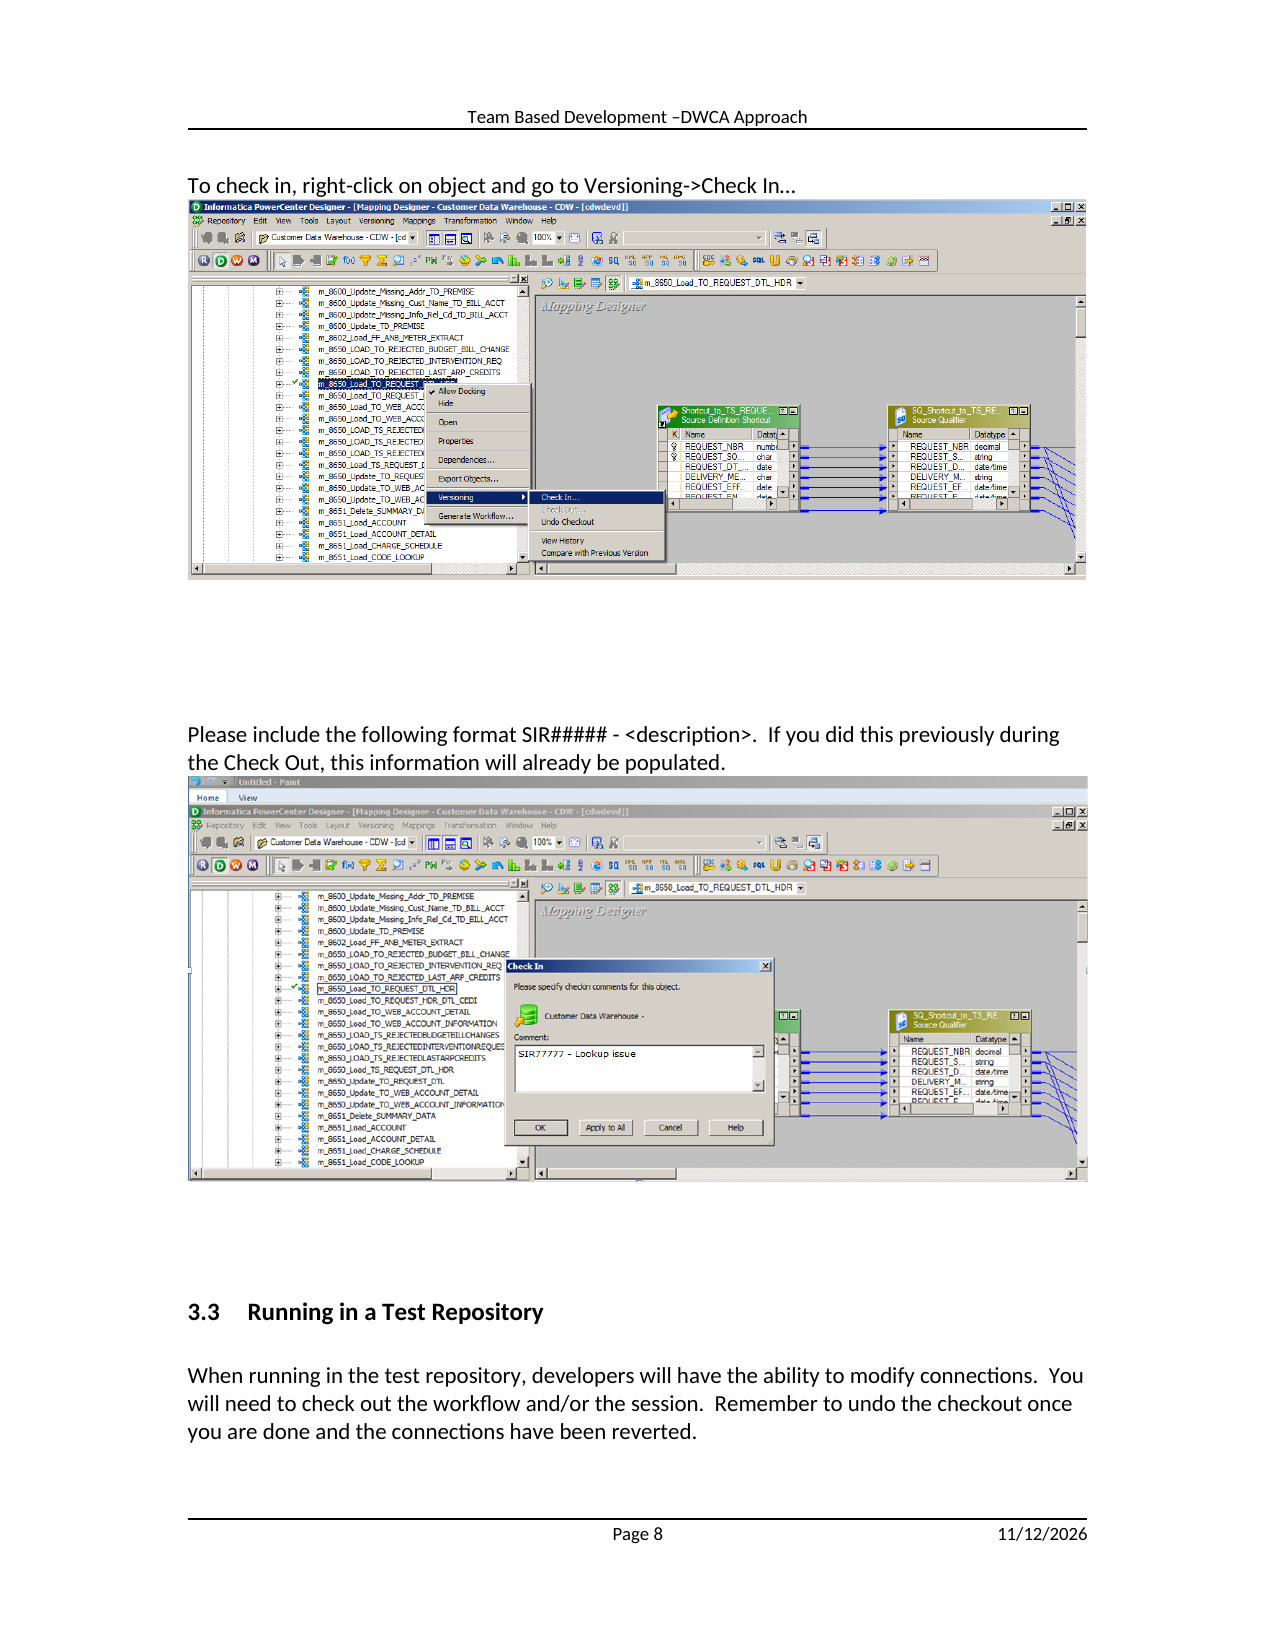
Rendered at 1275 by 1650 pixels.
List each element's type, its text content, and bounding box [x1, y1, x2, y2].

text Please include the following format SIR##### - <description>. If you did this previously during the Check Out, this information will already be populated. [187, 720, 1087, 776]
subtitle Running in a Test Repository [187, 1296, 1087, 1327]
text To check in, right-click on object and go to Versioning->Check In… [187, 171, 1087, 199]
text When running in the test repository, developers will have the ability to modify connections. You will need to check out the workflow and/or the session. Remember to undo the checkout once you are done and the connections have been reverted. [187, 1361, 1087, 1445]
picture [187, 198, 1086, 580]
picture [187, 776, 1088, 1182]
